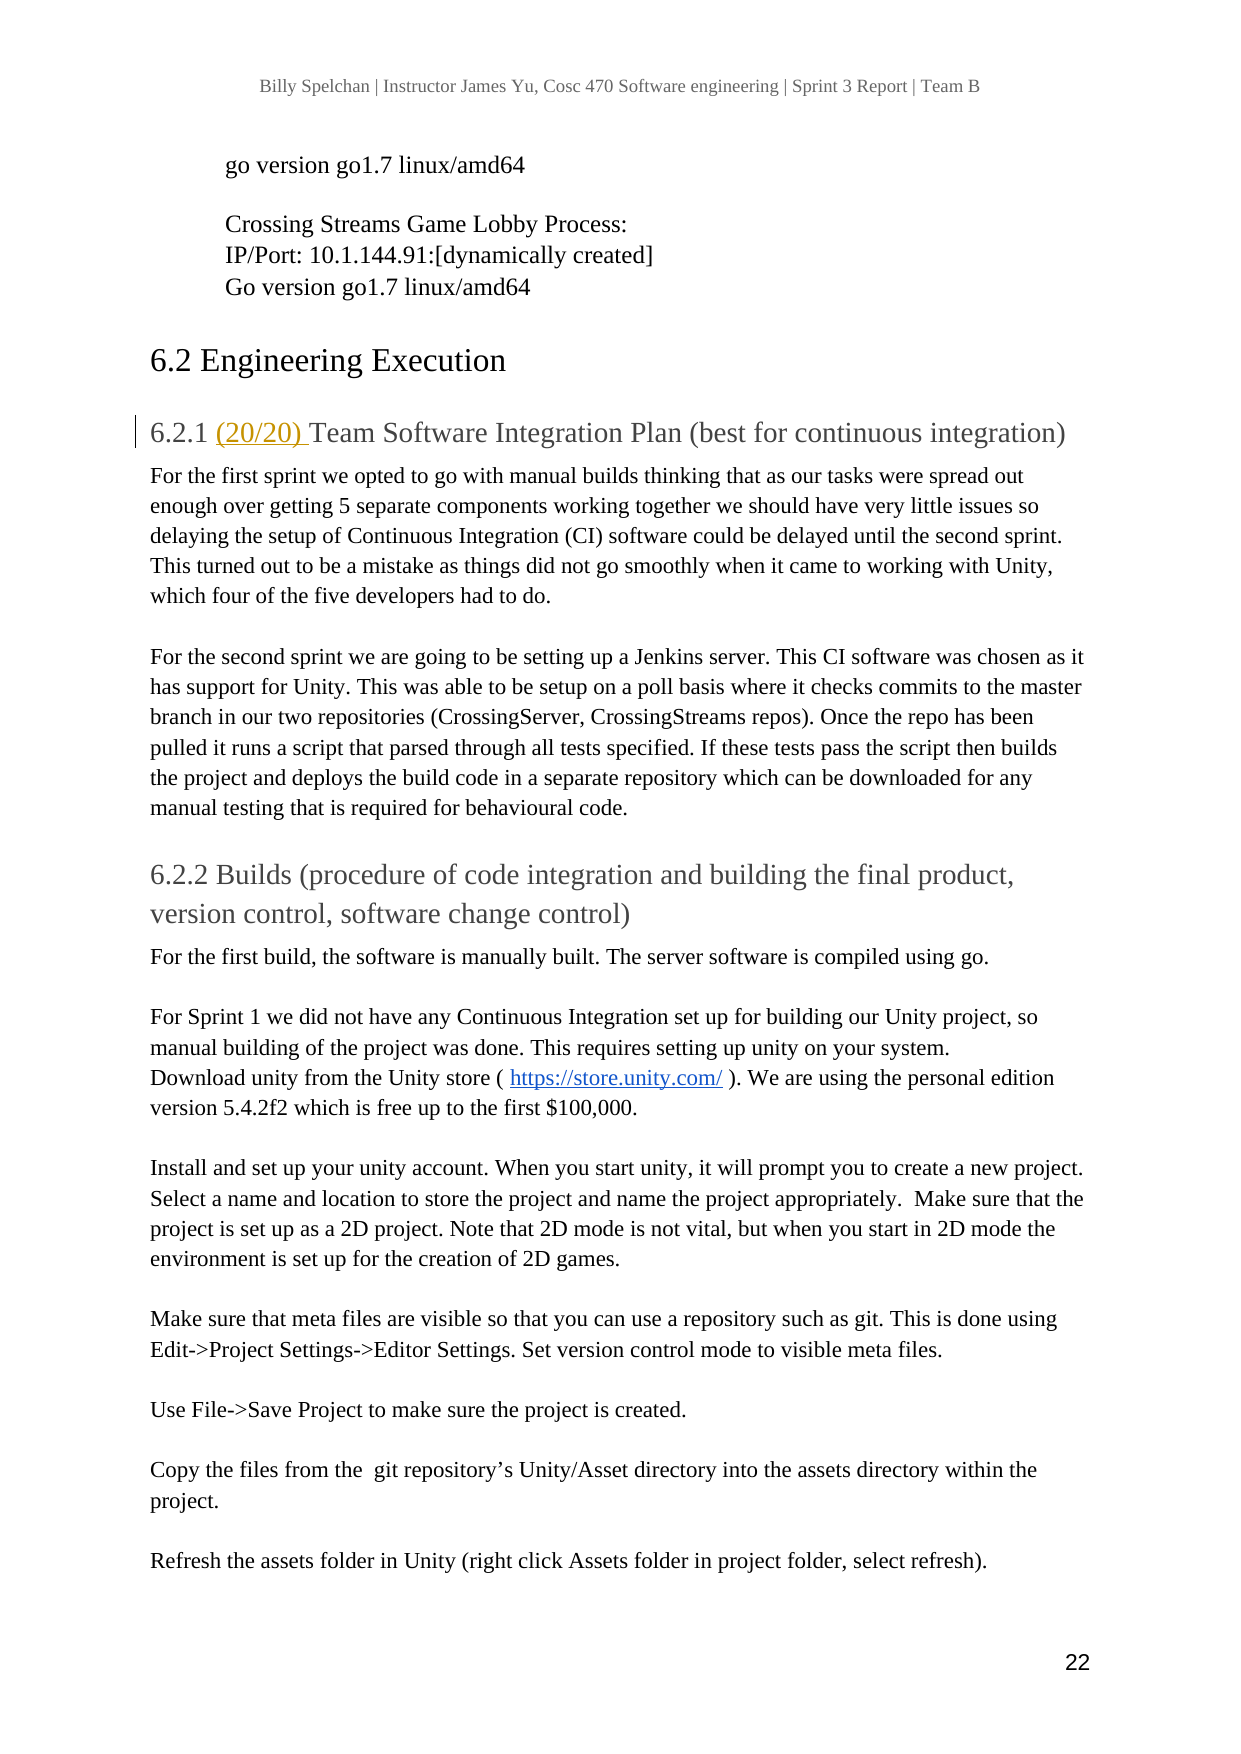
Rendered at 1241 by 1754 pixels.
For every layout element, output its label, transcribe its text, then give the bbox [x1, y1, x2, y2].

text Copy the files from the git repository’s Unity/Asset directory into the assets directory within the project. [150, 1456, 1090, 1513]
text Use File->Save Project to make sure the project is created. [150, 1396, 1090, 1422]
text Install and set up your unity account. When you start unity, it will prompt you to create a new project. Select a name and location to store the project and name the project appropriately. Make sure that the project is set up as a 2D project. Note that 2D mode is not vital, but when you start in 2D mode the environment is set up for the creation of 2D games. [150, 1154, 1090, 1271]
text For Sprint 1 we did not have any Continuous Integration set up for building our Unity project, so manual building of the project was done. This requires setting up unity on your system. [150, 1003, 1090, 1060]
text Refresh the assets folder in Unity (right click Assets folder in project folder, select refresh). [150, 1547, 1090, 1573]
subtitle 6.2.2 Builds (procedure of code integration and building the final product, version control, software change control) [150, 857, 1090, 929]
subtitle 6.2 Engineering Execution [150, 340, 1090, 378]
text Download unity from the Unity store ( https://store.unity.com/ ). We are using the personal edition version 5.4.2f2 which is free up to the first $100,000. [150, 1064, 1090, 1120]
text Go version go1.7 linux/amd64 [150, 272, 1090, 300]
subtitle 6.2.1 Team Software Integration Plan (best for continuous integration) [150, 415, 1090, 448]
text For the first build, the software is manually built. The server software is compiled using go. [150, 943, 1090, 969]
text Crossing Streams Game Lobby Process: [150, 209, 1090, 238]
text For the first sprint we opted to go with manual builds thinking that as our tasks were spread out enough over getting 5 separate components working together we should have very little issues so delaying the setup of Continuous Integration (CI) software could be delayed until the second sprint. This turned out to be a mistake as things did not go smoothly when it came to working with Unity, which four of the five developers had to do. [150, 462, 1090, 609]
text go version go1.7 linux/amd64 [150, 150, 1090, 179]
text IP/Port: 10.1.144.91:[dynamically created] [150, 241, 1090, 269]
text Make sure that meta files are visible so that you can use a repository such as git. This is done using Edit->Project Settings->Editor Settings. Set version control mode to visible meta files. [150, 1305, 1090, 1362]
text For the second sprint we are going to be setting up a Jenkins server. This CI software was chosen as it has support for Unity. This was able to be setup on a poll basis where it checks commits to the master branch in our two repositories (CrossingServer, CrossingStreams repos). Once the repo has been pulled it runs a script that parsed through all tests specified. If these tests pass the script then builds the project and deploys the build code in a separate repository which can be downloaded for any manual testing that is required for behavioural code. [150, 643, 1090, 820]
